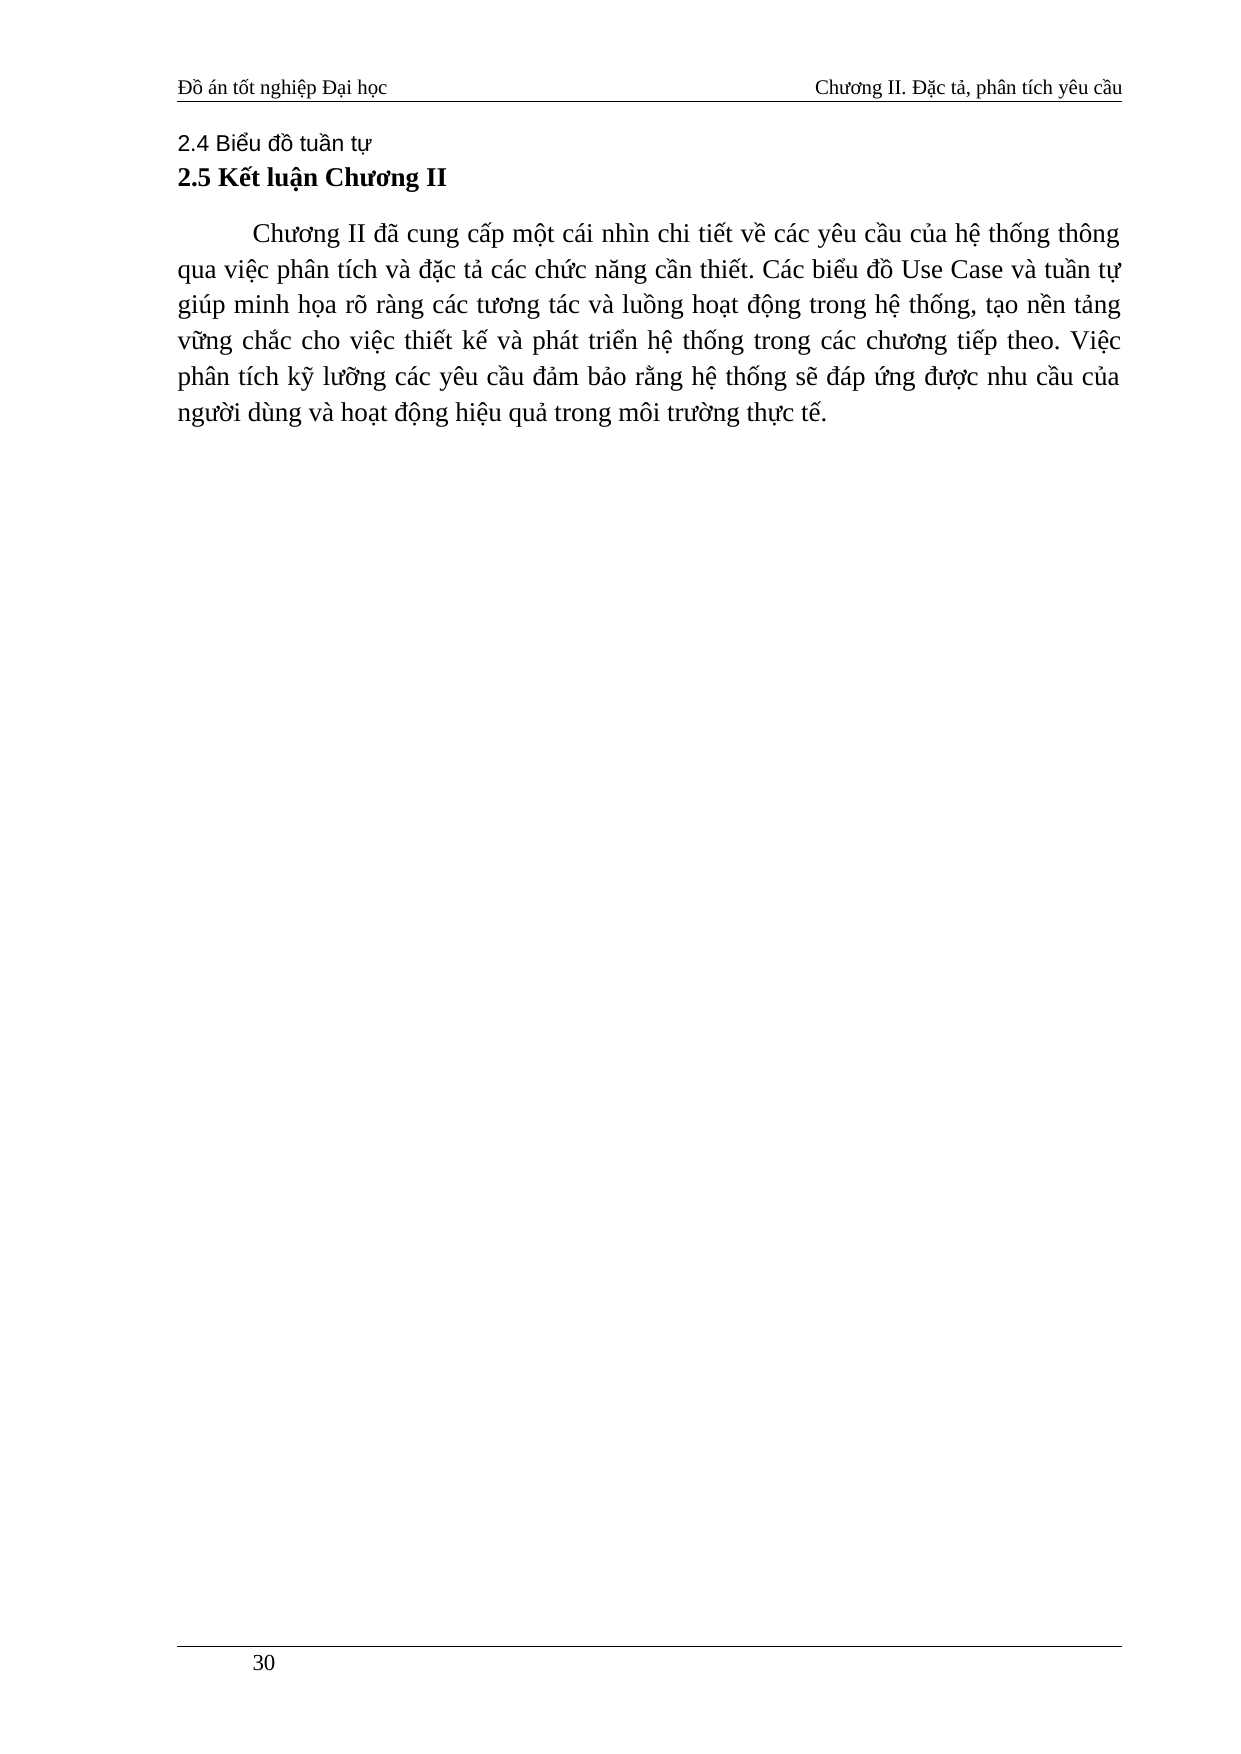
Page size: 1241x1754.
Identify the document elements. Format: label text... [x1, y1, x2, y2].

text Chương II đã cung cấp một cái nhìn chi tiết về các yêu cầu của hệ thống thông qua việc phân tích và đặc tả các chức năng cần thiết. Các biểu đồ Use Case và tuần tự giúp minh họa rõ ràng các tương tác và luồng hoạt động trong hệ thống, tạo nền tảng vững chắc cho việc thiết kế và phát triển hệ thống trong các chương tiếp theo. Việc phân tích kỹ lưỡng các yêu cầu đảm bảo rằng hệ thống sẽ đáp ứng được nhu cầu của người dùng và hoạt động hiệu quả trong môi trường thực tế. [177, 217, 1122, 427]
text 2.4 Biểu đồ tuần tự [177, 130, 1122, 157]
subtitle 2.5 Kết luận Chương II [177, 161, 1122, 192]
